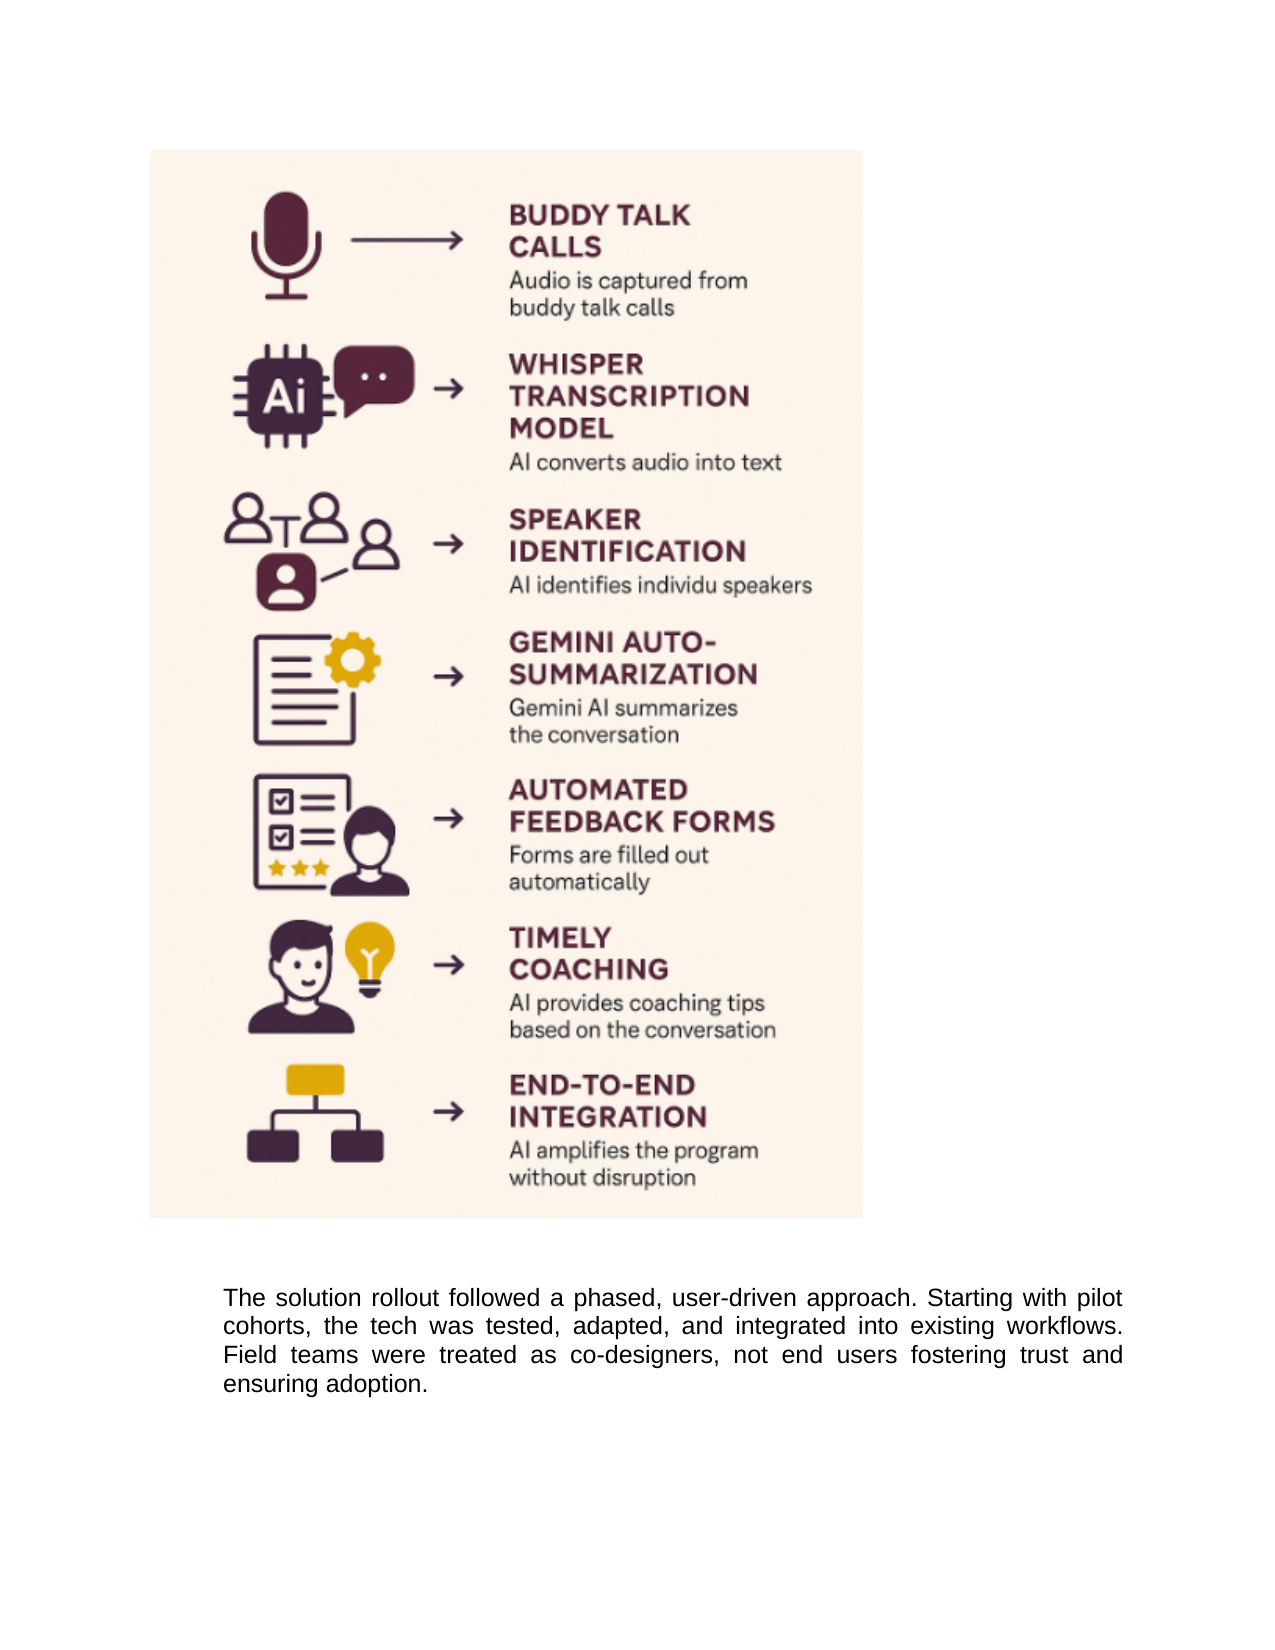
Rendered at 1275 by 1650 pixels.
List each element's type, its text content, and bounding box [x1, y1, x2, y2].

picture [150, 150, 863, 1219]
text The solution rollout followed a phased, user-driven approach. Starting with pilot cohorts, the tech was tested, adapted, and integrated into existing workflows. Field teams were treated as co-designers, not end users fostering trust and ensuring adoption. [223, 1283, 1125, 1398]
